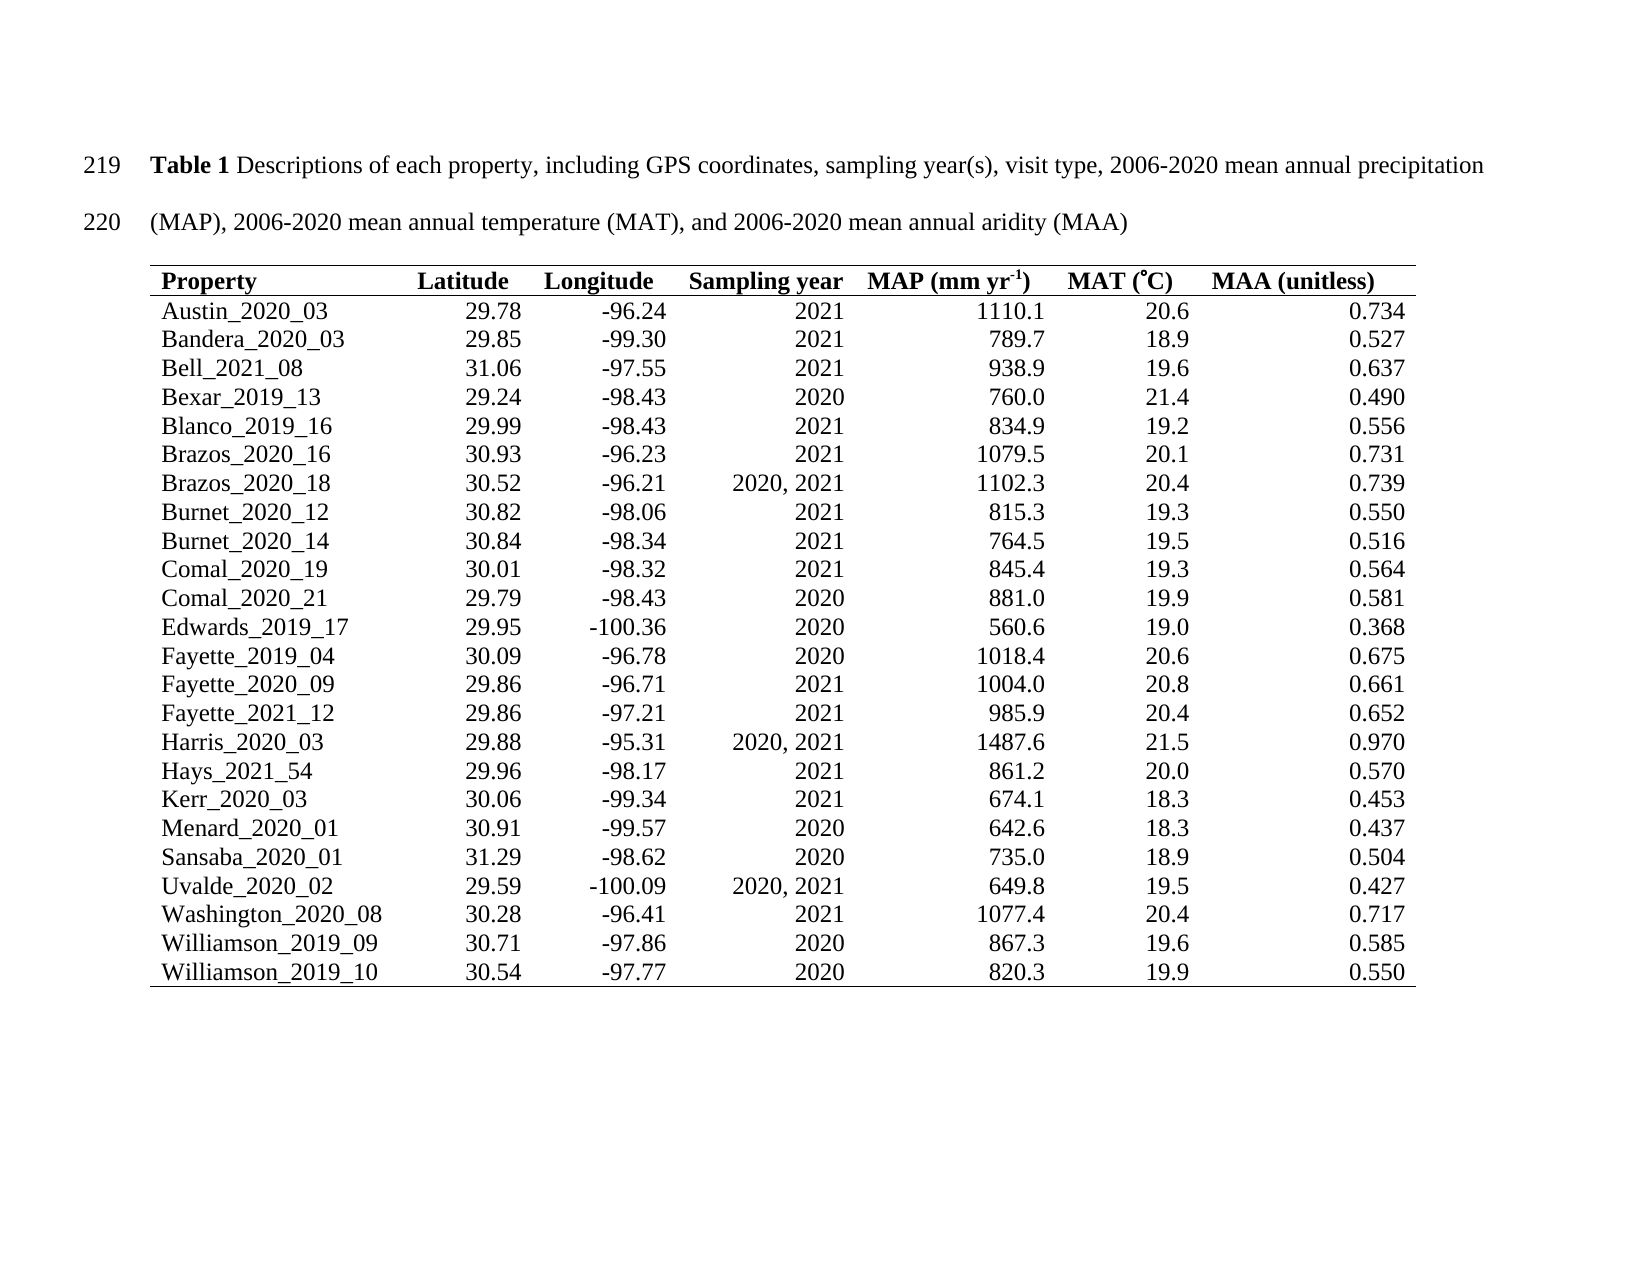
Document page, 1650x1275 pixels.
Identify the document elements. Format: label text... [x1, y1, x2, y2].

table_cell 0.731 [1200, 440, 1416, 468]
table_cell -98.34 [533, 526, 677, 554]
table_cell Brazos_2020_18 [150, 468, 406, 497]
table_cell 0.427 [1200, 871, 1416, 899]
table_header Sampling year [677, 266, 856, 295]
table_cell Washington_2020_08 [150, 900, 406, 928]
table_cell 0.661 [1200, 670, 1416, 698]
table_cell Fayette_2021_12 [150, 698, 406, 727]
table_cell Fayette_2019_04 [150, 641, 406, 669]
table_cell 0.437 [1200, 813, 1416, 842]
table_cell 0.739 [1200, 468, 1416, 497]
table_cell 820.3 [856, 957, 1056, 986]
table_cell 30.54 [406, 957, 533, 986]
table_cell 19.5 [1056, 526, 1200, 554]
table_cell 30.71 [406, 928, 533, 957]
table_cell -98.62 [533, 842, 677, 871]
table_cell 30.82 [406, 497, 533, 526]
table_cell 2020 [677, 842, 856, 871]
table_cell 0.564 [1200, 555, 1416, 583]
table_cell 2021 [677, 325, 856, 353]
table_cell 19.9 [1056, 583, 1200, 612]
table_cell -98.17 [533, 756, 677, 784]
table_header MAP (mm yr-1) [856, 266, 1056, 295]
table_cell 18.3 [1056, 785, 1200, 813]
table_cell 29.79 [406, 583, 533, 612]
table_cell 19.6 [1056, 353, 1200, 382]
table_cell 21.5 [1056, 727, 1200, 756]
table_cell -95.31 [533, 727, 677, 756]
table_cell 2021 [677, 411, 856, 439]
table_cell 19.5 [1056, 871, 1200, 899]
table_cell 2020 [677, 928, 856, 957]
table_cell 0.637 [1200, 353, 1416, 382]
table_cell 2021 [677, 670, 856, 698]
table_cell 20.4 [1056, 698, 1200, 727]
table_cell 2020, 2021 [677, 871, 856, 899]
table_cell 20.0 [1056, 756, 1200, 784]
table_cell Bell_2021_08 [150, 353, 406, 382]
table_cell 1077.4 [856, 900, 1056, 928]
table_cell 2021 [677, 698, 856, 727]
table_cell 31.29 [406, 842, 533, 871]
table_cell 31.06 [406, 353, 533, 382]
table_cell 18.9 [1056, 842, 1200, 871]
table_cell 861.2 [856, 756, 1056, 784]
table_cell 29.78 [406, 296, 533, 324]
table_cell 2021 [677, 555, 856, 583]
table_cell 642.6 [856, 813, 1056, 842]
table_cell 2020 [677, 813, 856, 842]
table_cell -98.06 [533, 497, 677, 526]
table_cell 19.3 [1056, 555, 1200, 583]
table_cell 674.1 [856, 785, 1056, 813]
table_cell 29.85 [406, 325, 533, 353]
table_cell 18.9 [1056, 325, 1200, 353]
table_cell 2020 [677, 382, 856, 411]
table_header Longitude [533, 266, 677, 295]
table_cell -96.71 [533, 670, 677, 698]
table_cell 1004.0 [856, 670, 1056, 698]
table_cell 2020 [677, 612, 856, 641]
table_cell 881.0 [856, 583, 1056, 612]
table_cell Hays_2021_54 [150, 756, 406, 784]
table_cell 29.86 [406, 698, 533, 727]
table_cell 0.570 [1200, 756, 1416, 784]
table_cell 2021 [677, 785, 856, 813]
table_cell 20.8 [1056, 670, 1200, 698]
table_cell 29.59 [406, 871, 533, 899]
table_cell 2021 [677, 497, 856, 526]
table_cell 0.453 [1200, 785, 1416, 813]
table_cell Uvalde_2020_02 [150, 871, 406, 899]
table_cell 845.4 [856, 555, 1056, 583]
table_cell 2021 [677, 296, 856, 324]
table_cell 0.368 [1200, 612, 1416, 641]
table_cell 20.1 [1056, 440, 1200, 468]
table_cell -97.55 [533, 353, 677, 382]
table_cell Austin_2020_03 [150, 296, 406, 324]
table_header MAT (C) [1056, 266, 1200, 295]
table_cell Comal_2020_19 [150, 555, 406, 583]
text Table 1 Descriptions of each property, including GPS coordinates, sampling year(s), visit type, 2006-2020 mean annual precipitation (MAP), 2006-2020 mean annual temperature (MAT), and 2006-2020 mean annual aridity (MAA) [150, 150, 1500, 236]
table_cell 29.86 [406, 670, 533, 698]
table_cell Menard_2020_01 [150, 813, 406, 842]
table_cell 1079.5 [856, 440, 1056, 468]
table_cell 19.3 [1056, 497, 1200, 526]
table_cell 2020, 2021 [677, 468, 856, 497]
table_cell 1110.1 [856, 296, 1056, 324]
table_cell 0.581 [1200, 583, 1416, 612]
table_cell 0.550 [1200, 497, 1416, 526]
table_cell -96.21 [533, 468, 677, 497]
table_cell 20.6 [1056, 641, 1200, 669]
table_cell Bandera_2020_03 [150, 325, 406, 353]
table_cell -98.43 [533, 583, 677, 612]
table_header Property [150, 266, 406, 295]
table_header MAA (unitless) [1200, 266, 1416, 295]
table_cell -100.36 [533, 612, 677, 641]
table_cell 30.93 [406, 440, 533, 468]
table_cell 764.5 [856, 526, 1056, 554]
table_cell -96.24 [533, 296, 677, 324]
table_cell 18.3 [1056, 813, 1200, 842]
table_cell 789.7 [856, 325, 1056, 353]
table_cell 1018.4 [856, 641, 1056, 669]
table_cell Burnet_2020_12 [150, 497, 406, 526]
table_cell 0.734 [1200, 296, 1416, 324]
table_cell 938.9 [856, 353, 1056, 382]
table_cell 29.88 [406, 727, 533, 756]
table_cell -97.86 [533, 928, 677, 957]
table_cell Williamson_2019_10 [150, 957, 406, 986]
table_header Latitude [406, 266, 533, 295]
table_cell 1102.3 [856, 468, 1056, 497]
table_cell Edwards_2019_17 [150, 612, 406, 641]
table_cell 2021 [677, 756, 856, 784]
table_cell 20.6 [1056, 296, 1200, 324]
table_cell 0.675 [1200, 641, 1416, 669]
table_cell 19.6 [1056, 928, 1200, 957]
table_cell 19.0 [1056, 612, 1200, 641]
table_cell -99.34 [533, 785, 677, 813]
table_cell 0.717 [1200, 900, 1416, 928]
table_cell 2021 [677, 440, 856, 468]
table_cell 29.99 [406, 411, 533, 439]
table_cell 30.28 [406, 900, 533, 928]
table_cell 20.4 [1056, 468, 1200, 497]
table_cell 0.527 [1200, 325, 1416, 353]
table_cell 2021 [677, 353, 856, 382]
table_cell 0.490 [1200, 382, 1416, 411]
table_cell 0.970 [1200, 727, 1416, 756]
table_cell -96.23 [533, 440, 677, 468]
table_cell 21.4 [1056, 382, 1200, 411]
table_cell Fayette_2020_09 [150, 670, 406, 698]
table_cell Brazos_2020_16 [150, 440, 406, 468]
table_cell 29.95 [406, 612, 533, 641]
table_cell Comal_2020_21 [150, 583, 406, 612]
table_cell -98.43 [533, 382, 677, 411]
table_cell -98.43 [533, 411, 677, 439]
table_cell 30.91 [406, 813, 533, 842]
table_cell 2021 [677, 900, 856, 928]
table_cell 2020 [677, 641, 856, 669]
table_cell -100.09 [533, 871, 677, 899]
table_cell -96.41 [533, 900, 677, 928]
table_cell 29.24 [406, 382, 533, 411]
table_cell 30.01 [406, 555, 533, 583]
table_cell -96.78 [533, 641, 677, 669]
table_cell Kerr_2020_03 [150, 785, 406, 813]
table_cell Bexar_2019_13 [150, 382, 406, 411]
table_cell 2020, 2021 [677, 727, 856, 756]
table_cell Sansaba_2020_01 [150, 842, 406, 871]
table_cell -98.32 [533, 555, 677, 583]
table_cell 985.9 [856, 698, 1056, 727]
table_cell 30.06 [406, 785, 533, 813]
table_cell 735.0 [856, 842, 1056, 871]
table_cell 0.556 [1200, 411, 1416, 439]
table_cell 560.6 [856, 612, 1056, 641]
table_cell 30.09 [406, 641, 533, 669]
table_cell -99.30 [533, 325, 677, 353]
table_cell 815.3 [856, 497, 1056, 526]
table_cell 834.9 [856, 411, 1056, 439]
table_cell 867.3 [856, 928, 1056, 957]
table_cell 760.0 [856, 382, 1056, 411]
table_cell 0.550 [1200, 957, 1416, 986]
table_cell 29.96 [406, 756, 533, 784]
table_cell Blanco_2019_16 [150, 411, 406, 439]
table_cell 2020 [677, 957, 856, 986]
table_cell -97.77 [533, 957, 677, 986]
table_cell 0.585 [1200, 928, 1416, 957]
table_cell -97.21 [533, 698, 677, 727]
table_cell Williamson_2019_09 [150, 928, 406, 957]
table_cell 20.4 [1056, 900, 1200, 928]
table_cell 649.8 [856, 871, 1056, 899]
table_cell 0.504 [1200, 842, 1416, 871]
table_cell Harris_2020_03 [150, 727, 406, 756]
table_cell 19.9 [1056, 957, 1200, 986]
table_cell 2021 [677, 526, 856, 554]
table_cell 30.84 [406, 526, 533, 554]
table_cell 2020 [677, 583, 856, 612]
table_cell 0.516 [1200, 526, 1416, 554]
table_cell 1487.6 [856, 727, 1056, 756]
table_cell 0.652 [1200, 698, 1416, 727]
table_cell 30.52 [406, 468, 533, 497]
table_cell -99.57 [533, 813, 677, 842]
table_cell Burnet_2020_14 [150, 526, 406, 554]
table_cell 19.2 [1056, 411, 1200, 439]
